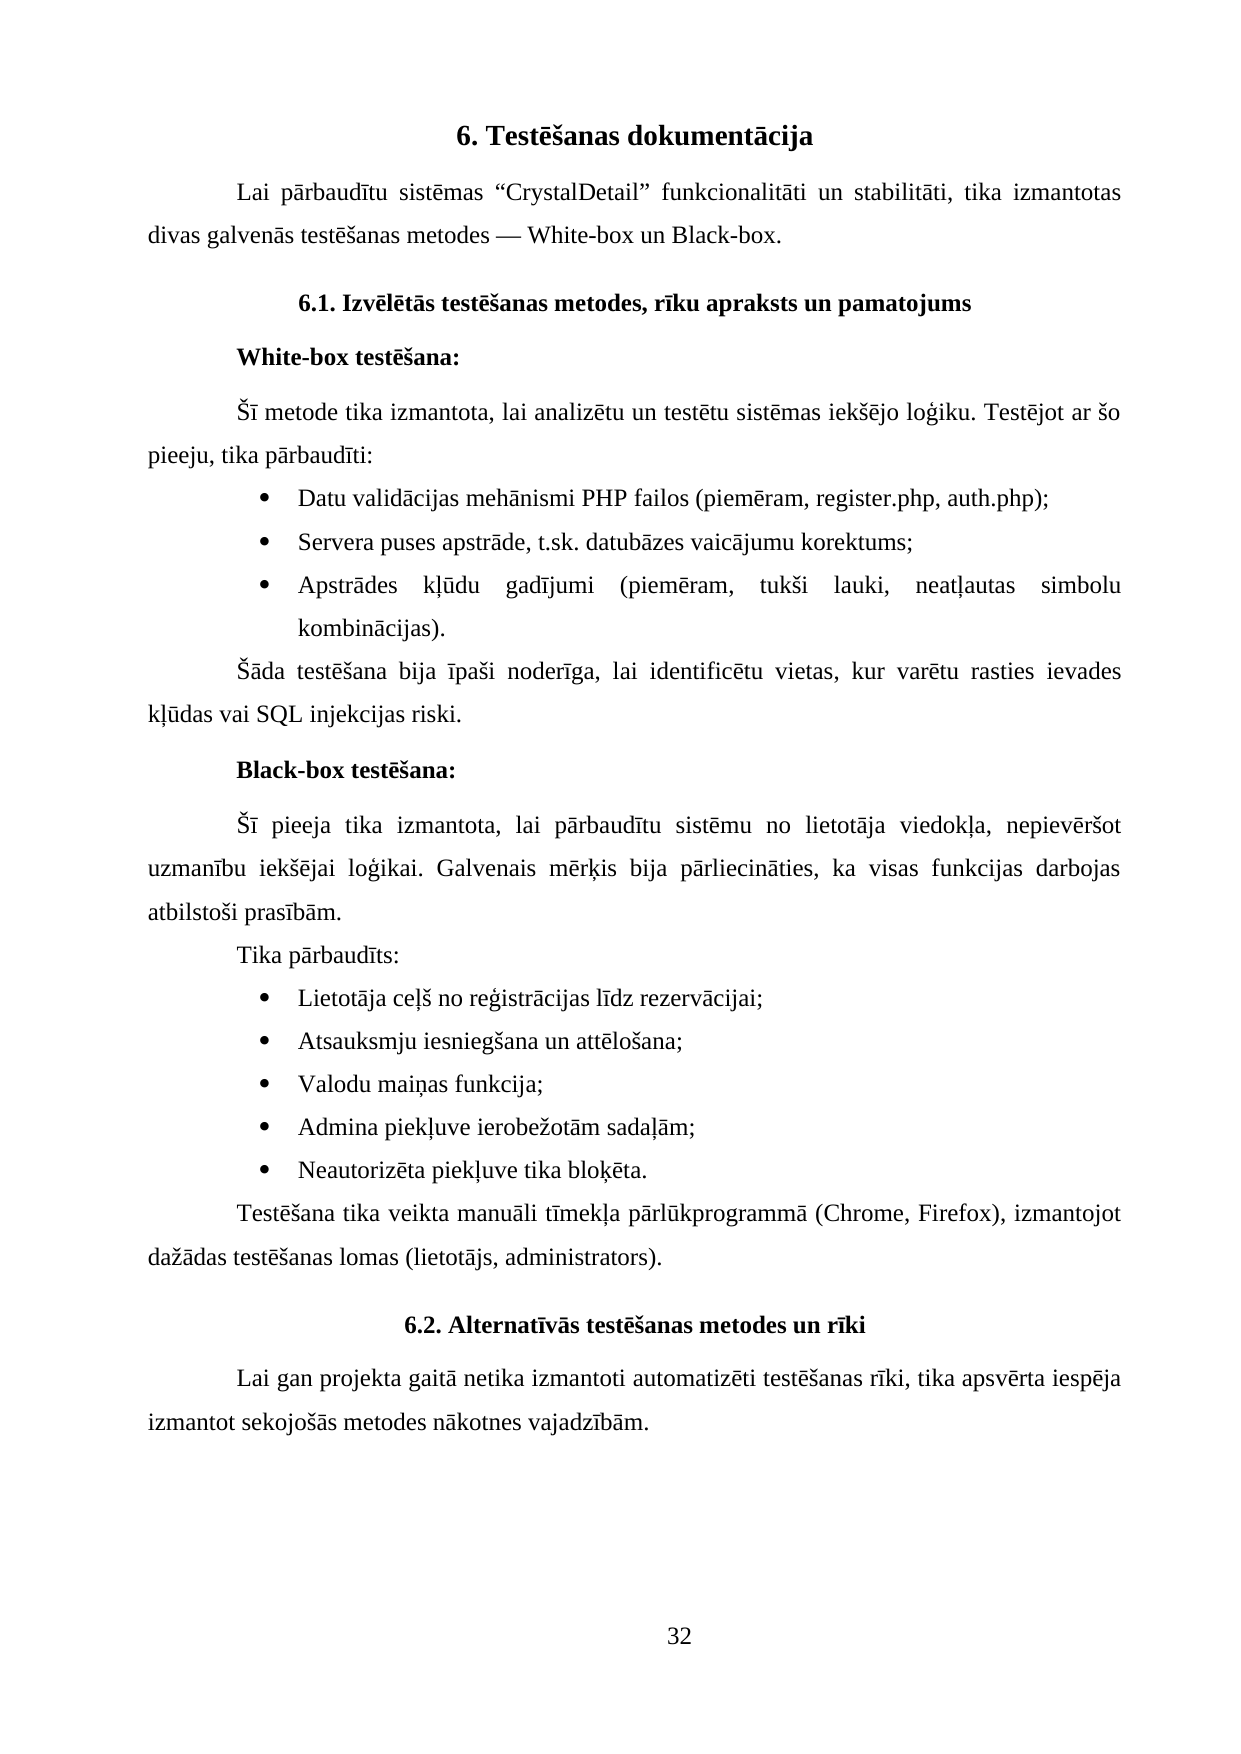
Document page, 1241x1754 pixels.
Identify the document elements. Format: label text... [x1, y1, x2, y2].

text Black-box testēšana: [148, 755, 1122, 783]
subtitle Izvēlētās testēšanas metodes, rīku apraksts un pamatojums [148, 288, 1122, 317]
text Šāda testēšana bija īpaši noderīga, lai identificētu vietas, kur varētu rasties ievades kļūdas vai SQL injekcijas riski. [148, 656, 1122, 728]
list Apstrādes kļūdu gadījumi (piemēram, tukši lauki, neatļautas simbolu kombinācijas). [260, 570, 1122, 642]
text Šī pieeja tika izmantota, lai pārbaudītu sistēmu no lietotāja viedokļa, nepievēršot uzmanību iekšējai loģikai. Galvenais mērķis bija pārliecināties, ka visas funkcijas darbojas atbilstoši prasībām. [148, 810, 1122, 925]
text White-box testēšana: [148, 342, 1122, 370]
text Lai pārbaudītu sistēmas “CrystalDetail” funkcionalitāti un stabilitāti, tika izmantotas divas galvenās testēšanas metodes — White-box un Black-box. [148, 177, 1122, 248]
list Neautorizēta piekļuve tika bloķēta. [260, 1155, 1122, 1184]
text Testēšana tika veikta manuāli tīmekļa pārlūkprogrammā (Chrome, Firefox), izmantojot dažādas testēšanas lomas (lietotājs, administrators). [148, 1198, 1122, 1270]
subtitle Alternatīvās testēšanas metodes un rīki [148, 1310, 1122, 1338]
subtitle Testēšanas dokumentācija [148, 118, 1122, 152]
text Šī metode tika izmantota, lai analizētu un testētu sistēmas iekšējo loģiku. Testējot ar šo pieeju, tika pārbaudīti: [148, 397, 1122, 469]
text Tika pārbaudīts: [148, 940, 1122, 968]
text Lai gan projekta gaitā netika izmantoti automatizēti testēšanas rīki, tika apsvērta iespēja izmantot sekojošās metodes nākotnes vajadzībām. [148, 1363, 1122, 1435]
list Servera puses apstrāde, t.sk. datubāzes vaicājumu korektums; [260, 527, 1122, 555]
list Datu validācijas mehānismi PHP failos (piemēram, register.php, auth.php); [260, 483, 1122, 512]
list Atsauksmju iesniegšana un attēlošana; [260, 1026, 1122, 1055]
list Lietotāja ceļš no reģistrācijas līdz rezervācijai; [260, 983, 1122, 1012]
list Valodu maiņas funkcija; [260, 1069, 1122, 1098]
list Admina piekļuve ierobežotām sadaļām; [260, 1112, 1122, 1141]
